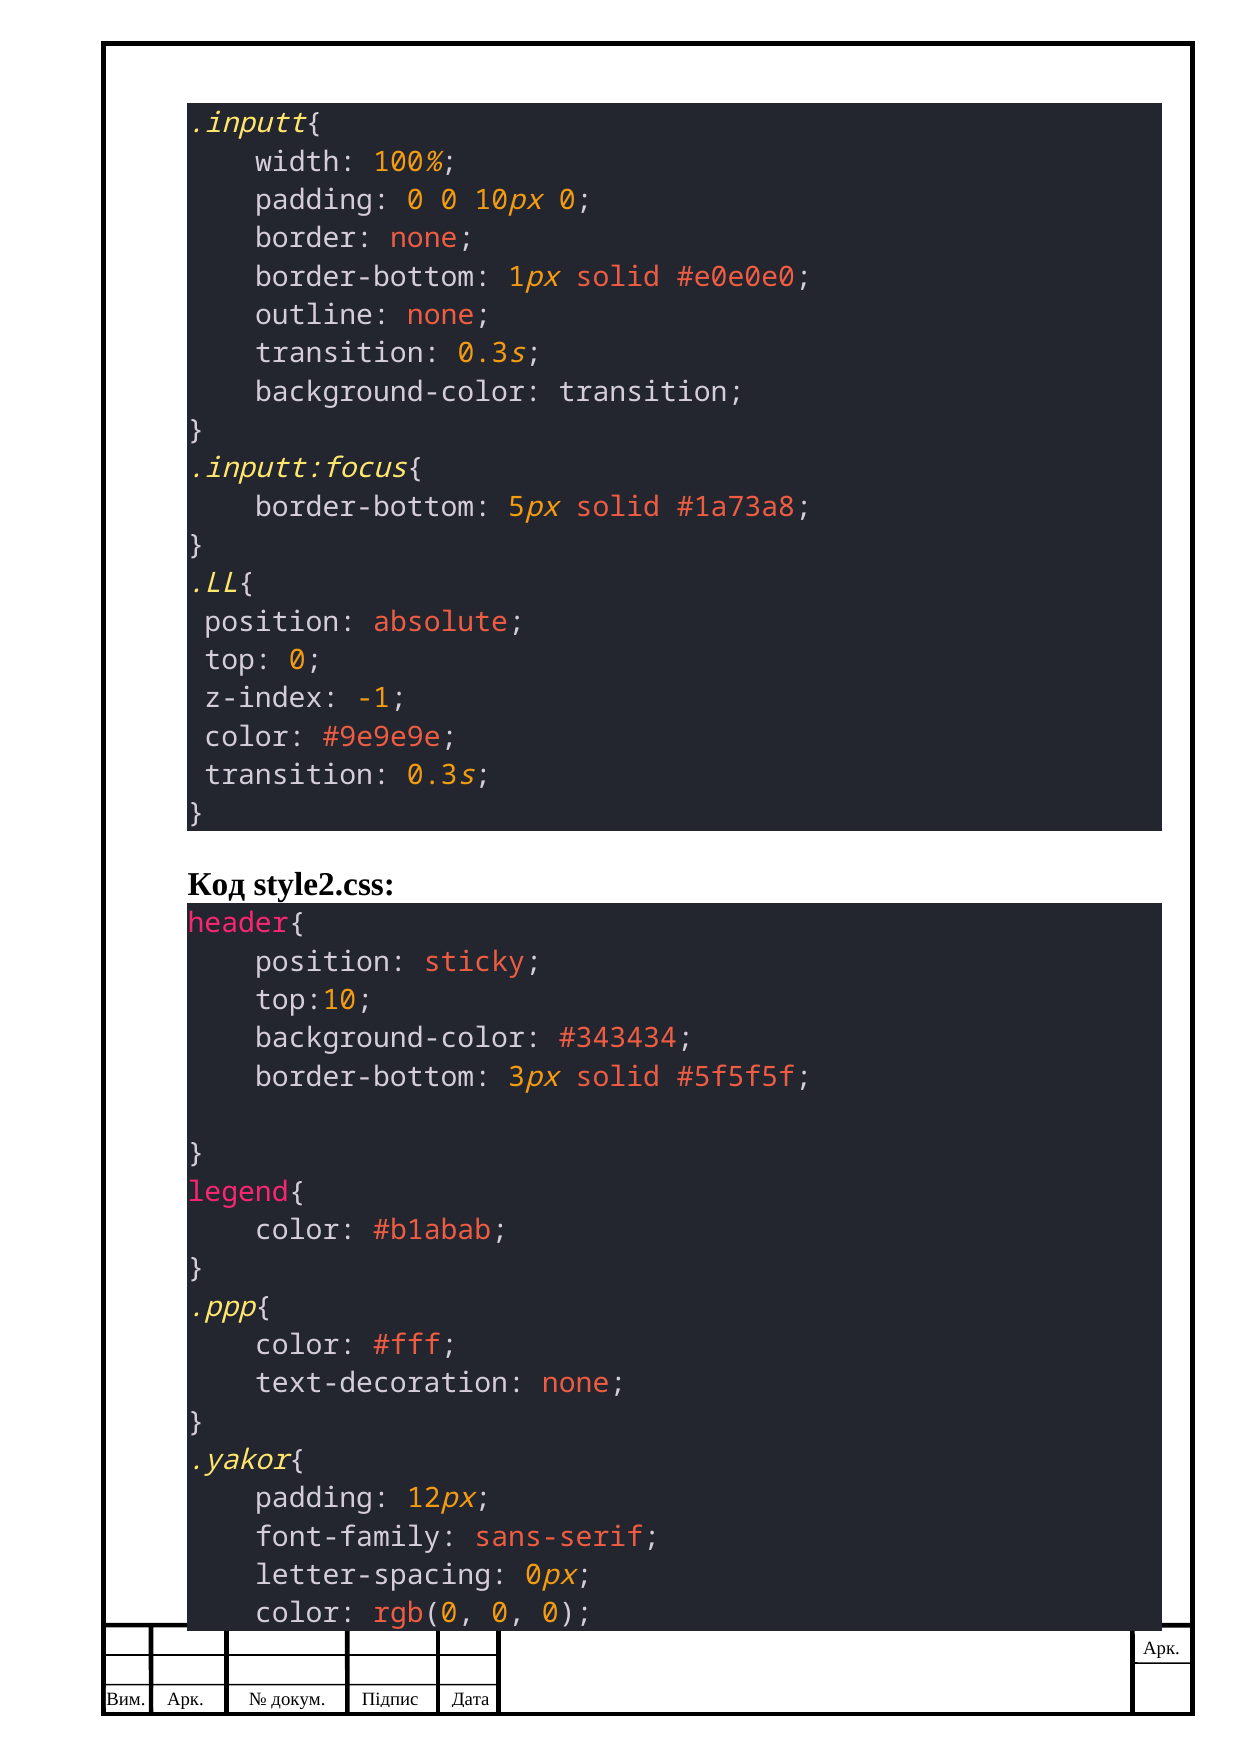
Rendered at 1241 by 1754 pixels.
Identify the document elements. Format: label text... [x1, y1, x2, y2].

text transition: 0.3s; [187, 754, 1162, 793]
text border: none; [187, 218, 1162, 256]
text color: #fff; [187, 1324, 1162, 1363]
text padding: 0 0 10px 0; [187, 179, 1162, 218]
text } [187, 524, 1162, 563]
text width: 100%; [187, 141, 1162, 179]
text transition: 0.3s; [187, 333, 1162, 371]
text text-decoration: none; [187, 1363, 1162, 1401]
text color: rgb(0, 0, 0); [187, 1593, 1162, 1631]
text letter-spacing: 0px; [187, 1554, 1162, 1593]
text border-bottom: 3px solid #5f5f5f; [187, 1056, 1162, 1094]
text } [187, 1248, 1162, 1286]
text z-index: -1; [187, 678, 1162, 716]
text border-bottom: 1px solid #e0e0e0; [187, 256, 1162, 294]
text } [187, 409, 1162, 448]
text .LL{ [187, 563, 1162, 601]
text header{ [187, 903, 1162, 941]
text Код style2.css: [187, 864, 1162, 903]
text .inputt{ [187, 103, 1162, 141]
text top:10; [187, 979, 1162, 1018]
text position: sticky; [187, 941, 1162, 979]
text legend{ [187, 1171, 1162, 1209]
text .ppp{ [187, 1286, 1162, 1324]
text color: #b1abab; [187, 1209, 1162, 1248]
text .yakor{ [187, 1439, 1162, 1478]
text } [187, 1401, 1162, 1439]
text border-bottom: 5px solid #1a73a8; [187, 486, 1162, 524]
text } [187, 1133, 1162, 1171]
text position: absolute; [187, 601, 1162, 639]
text padding: 12px; [187, 1478, 1162, 1516]
text background-color: #343434; [187, 1018, 1162, 1056]
text .inputt:focus{ [187, 448, 1162, 486]
text color: #9e9e9e; [187, 716, 1162, 754]
text } [187, 793, 1162, 831]
text font-family: sans-serif; [187, 1516, 1162, 1554]
text top: 0; [187, 639, 1162, 678]
text outline: none; [187, 294, 1162, 333]
text background-color: transition; [187, 371, 1162, 409]
